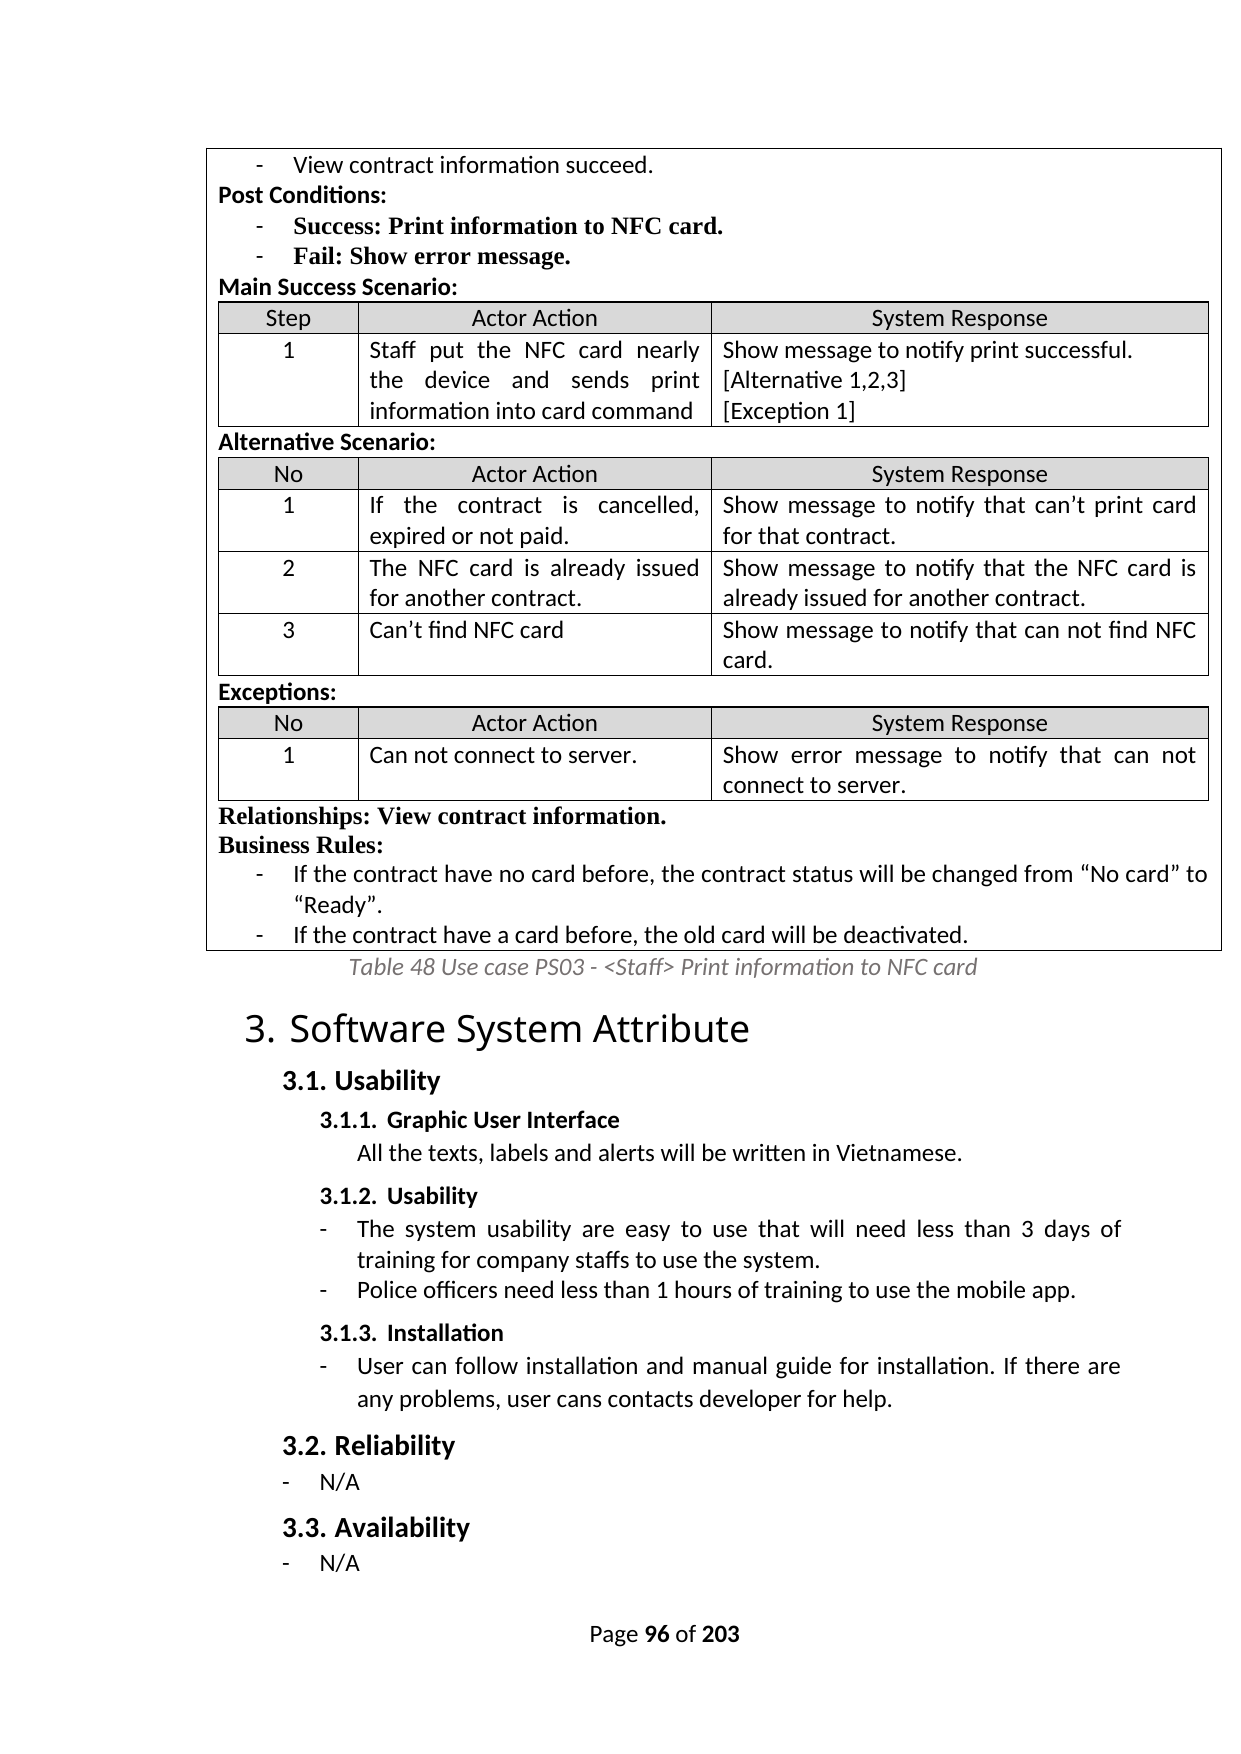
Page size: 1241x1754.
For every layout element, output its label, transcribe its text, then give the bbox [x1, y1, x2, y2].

subtitle Reliability [282, 1427, 1122, 1463]
subtitle Usability [319, 1180, 1122, 1211]
list User can follow installation and manual guide for installation. If there are any problems, user cans contacts developer for help. [319, 1350, 1122, 1415]
list The system usability are easy to use that will need less than 3 days of training for company staffs to use the system. [319, 1213, 1122, 1274]
list N/A [282, 1547, 1122, 1578]
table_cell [207, 149, 1221, 950]
list N/A [282, 1466, 1122, 1496]
subtitle Availability [282, 1509, 1122, 1544]
subtitle Software System Attribute [244, 1003, 1122, 1054]
subtitle Usability [282, 1062, 1122, 1097]
text All the texts, labels and alerts will be written in Vietnamese. [297, 1137, 1122, 1168]
subtitle Graphic User Interface [319, 1104, 1122, 1135]
list Police officers need less than 1 hours of training to use the mobile app. [319, 1274, 1122, 1305]
subtitle Installation [319, 1317, 1122, 1348]
